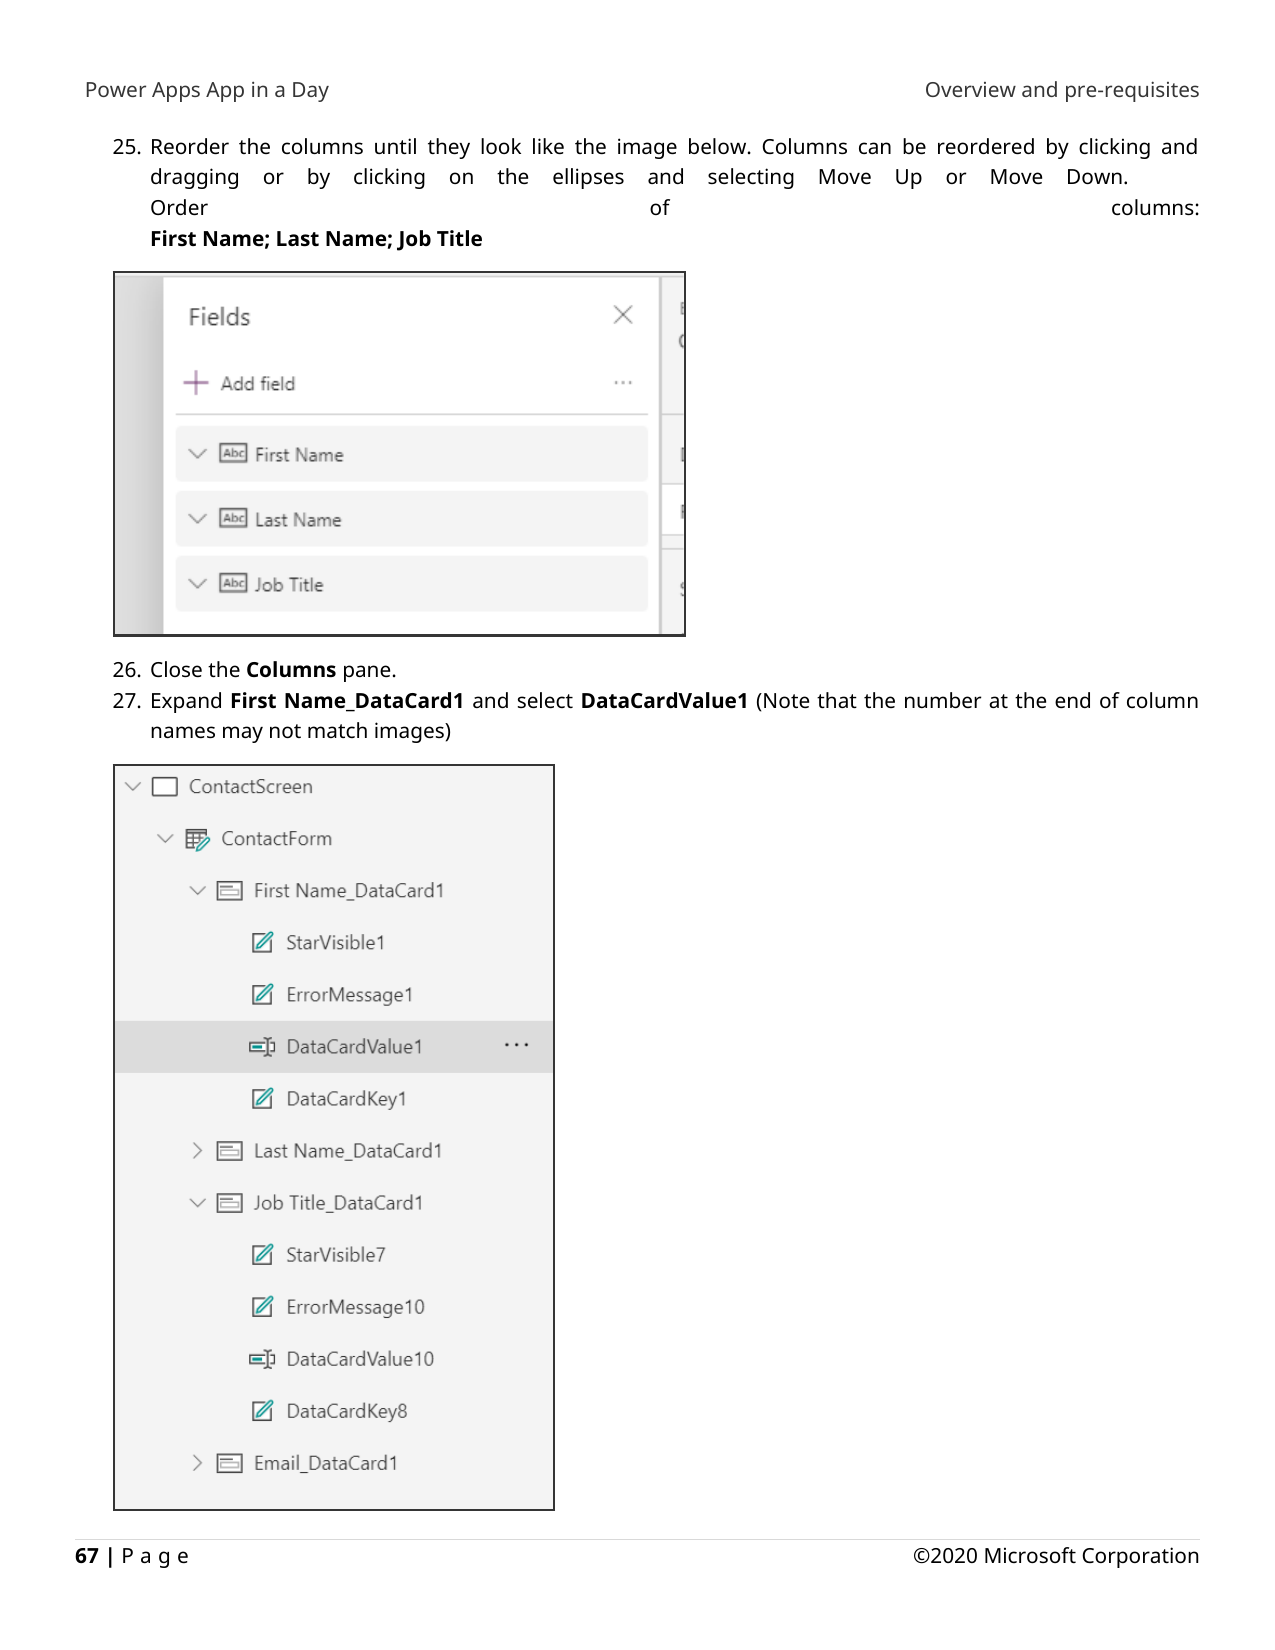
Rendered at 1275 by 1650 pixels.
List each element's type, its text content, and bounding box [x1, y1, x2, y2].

list Reorder the columns until they look like the image below. Columns can be reordered by clicking and dragging or by clicking on the ellipses and selecting Move Up or Move Down. Order of columns: First Name; Last Name; Job Title [112, 132, 1200, 252]
list Expand First Name_DataCard1 and select DataCardValue1 (Note that the number at the end of column names may not match images) [112, 686, 1200, 745]
picture [115, 273, 684, 634]
list Close the Columns pane. [112, 655, 1200, 684]
picture [115, 766, 553, 1509]
